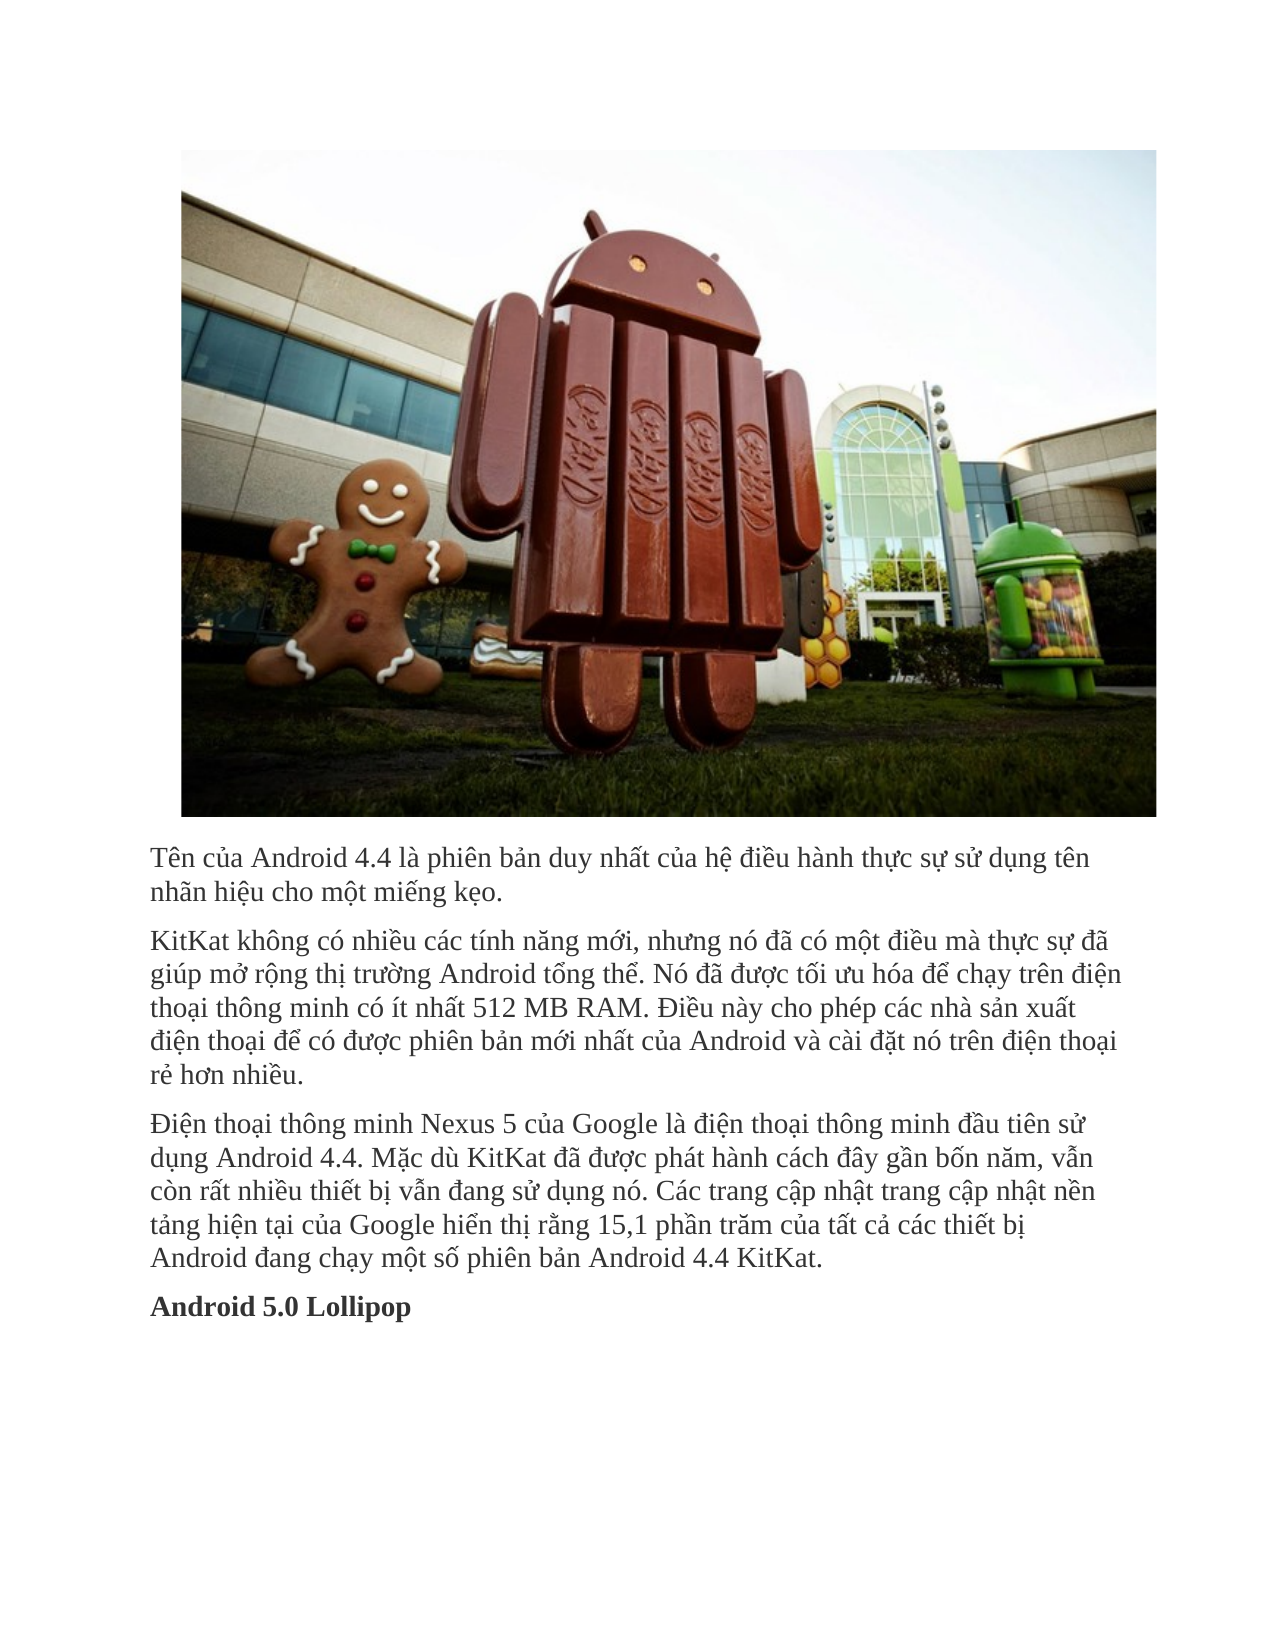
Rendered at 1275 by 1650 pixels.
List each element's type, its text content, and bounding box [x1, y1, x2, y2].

table_header [149, 150, 1189, 840]
text Tên của Android 4.4 là phiên bản duy nhất của hệ điều hành thực sự sử dụng tên nhãn hiệu cho một miếng kẹo. [150, 840, 1125, 907]
text Android 5.0 Lollipop [150, 1289, 1125, 1323]
text Điện thoại thông minh Nexus 5 của Google là điện thoại thông minh đầu tiên sử dụng Android 4.4. Mặc dù KitKat đã được phát hành cách đây gần bốn năm, vẫn còn rất nhiều thiết bị vẫn đang sử dụng nó. Các trang cập nhật trang cập nhật nền tảng hiện tại của Google hiển thị rằng 15,1 phần trăm của tất cả các thiết bị Android đang chạy một số phiên bản Android 4.4 KitKat. [150, 1106, 1125, 1274]
text KitKat không có nhiều các tính năng mới, nhưng nó đã có một điều mà thực sự đã giúp mở rộng thị trường Android tổng thể. Nó đã được tối ưu hóa để chạy trên điện thoại thông minh có ít nhất 512 MB RAM. Điều này cho phép các nhà sản xuất điện thoại để có được phiên bản mới nhất của Android và cài đặt nó trên điện thoại rẻ hơn nhiều. [150, 923, 1125, 1091]
picture [181, 150, 1157, 817]
